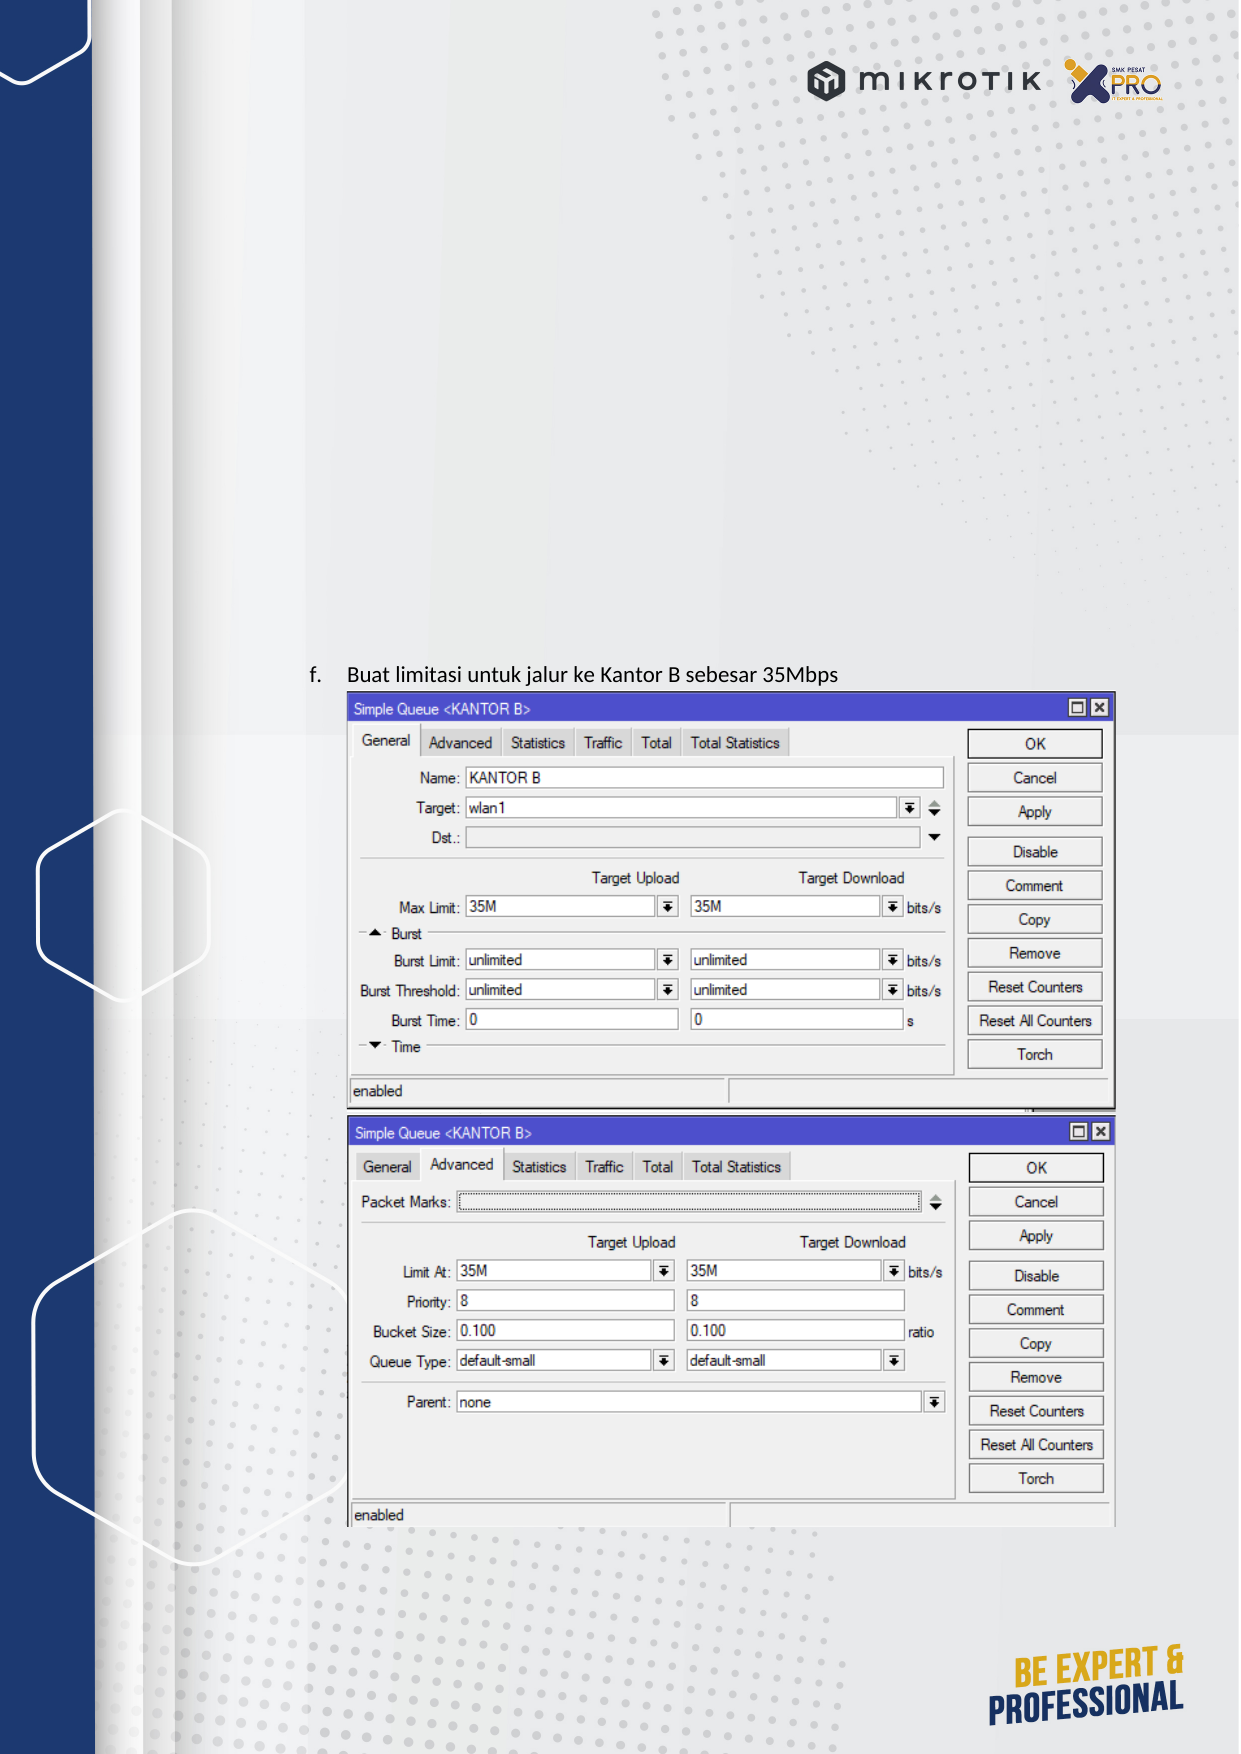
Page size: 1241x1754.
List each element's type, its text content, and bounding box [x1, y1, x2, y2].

list Buat limitasi untuk jalur ke Kantor B sebesar 35Mbps [309, 661, 1063, 688]
picture [0, 0, 1239, 1754]
